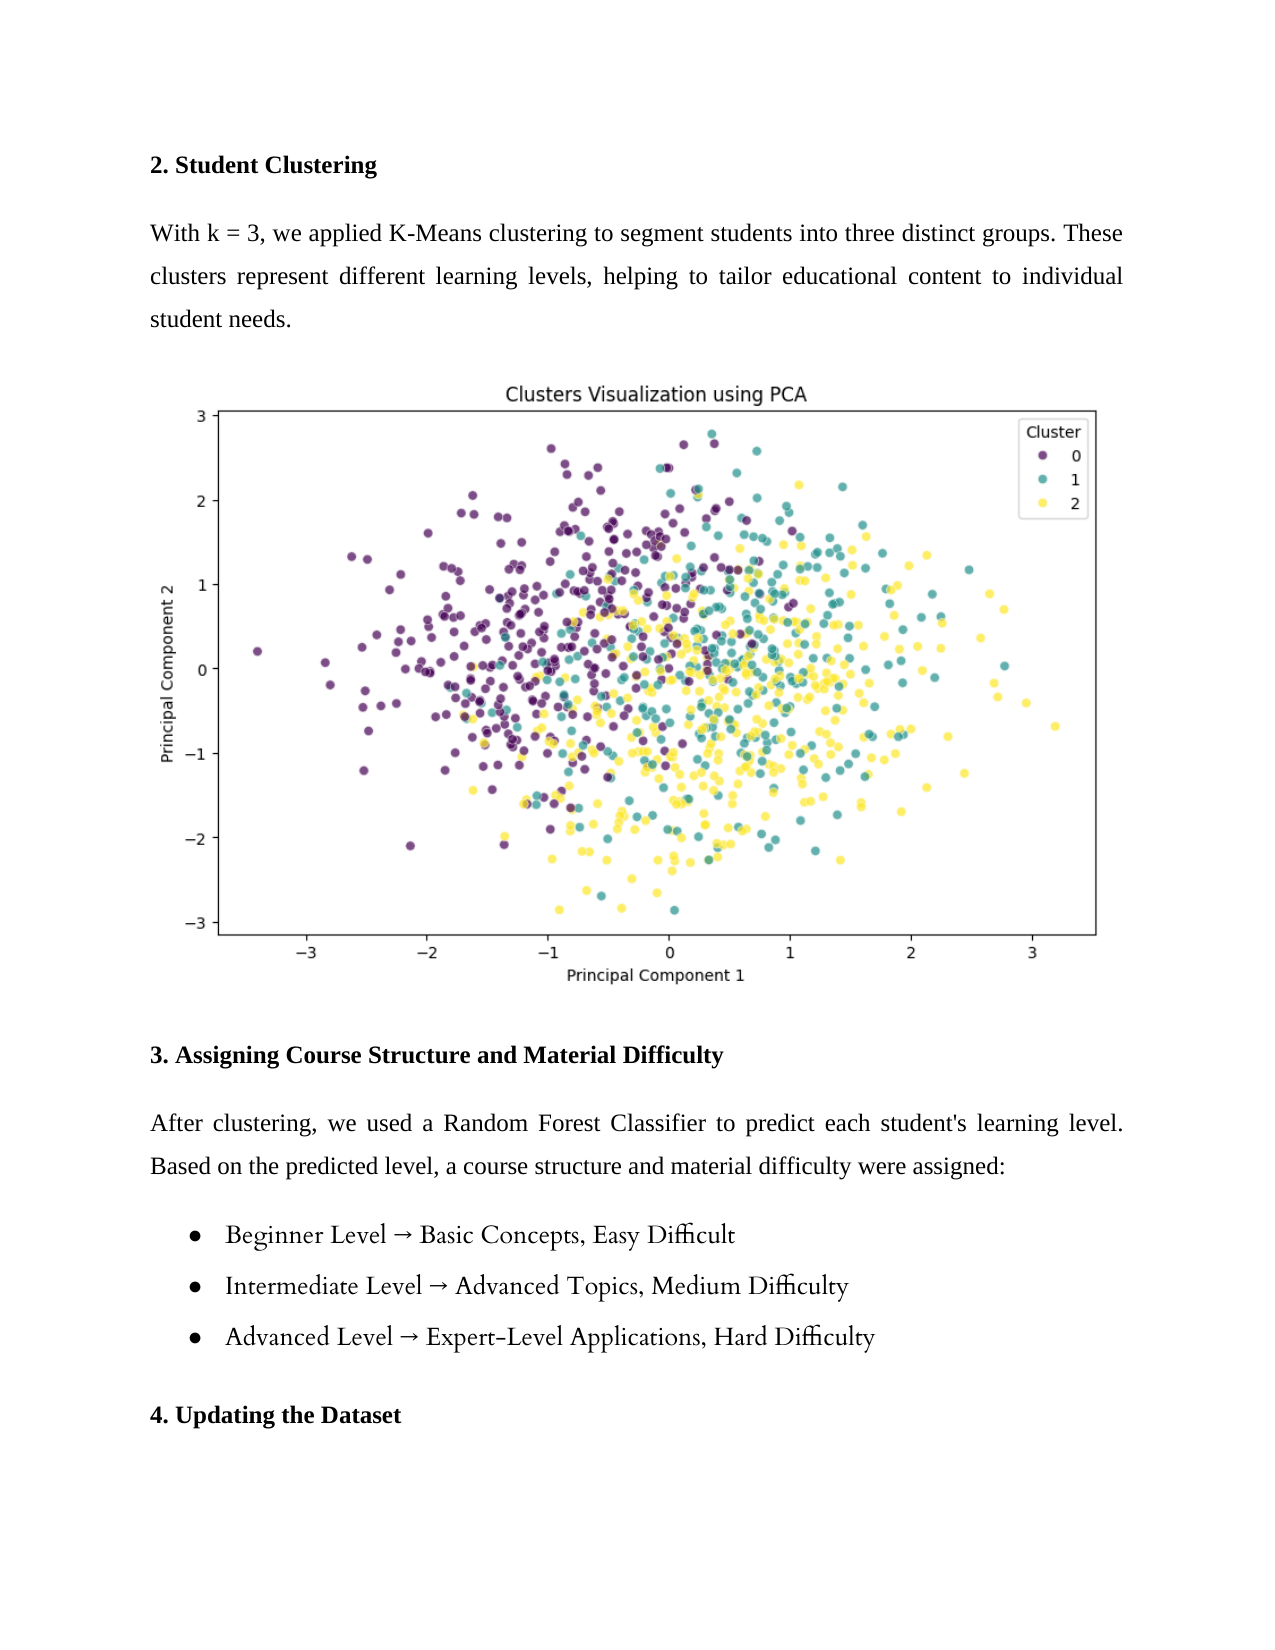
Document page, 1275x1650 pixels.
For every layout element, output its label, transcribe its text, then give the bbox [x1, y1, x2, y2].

subtitle 3. Assigning Course Structure and Material Difficulty [150, 1040, 1125, 1068]
list Advanced Level → Expert-Level Applications, Hard Difficulty [187, 1321, 1125, 1354]
subtitle 4. Updating the Dataset [150, 1401, 1125, 1429]
subtitle 2. Student Clustering [150, 150, 1125, 179]
list Intermediate Level → Advanced Topics, Medium Difficulty [187, 1270, 1125, 1304]
list Beginner Level → Basic Concepts, Easy Difficult [187, 1219, 1125, 1253]
text After clustering, we used a Random Forest Classifier to predict each student's learning level. Based on the predicted level, a course structure and material difficulty were assigned: [150, 1108, 1125, 1180]
picture [150, 372, 1125, 998]
text With k = 3, we applied K-Means clustering to segment students into three distinct groups. These clusters represent different learning levels, helping to tailor educational content to individual student needs. [150, 218, 1125, 333]
